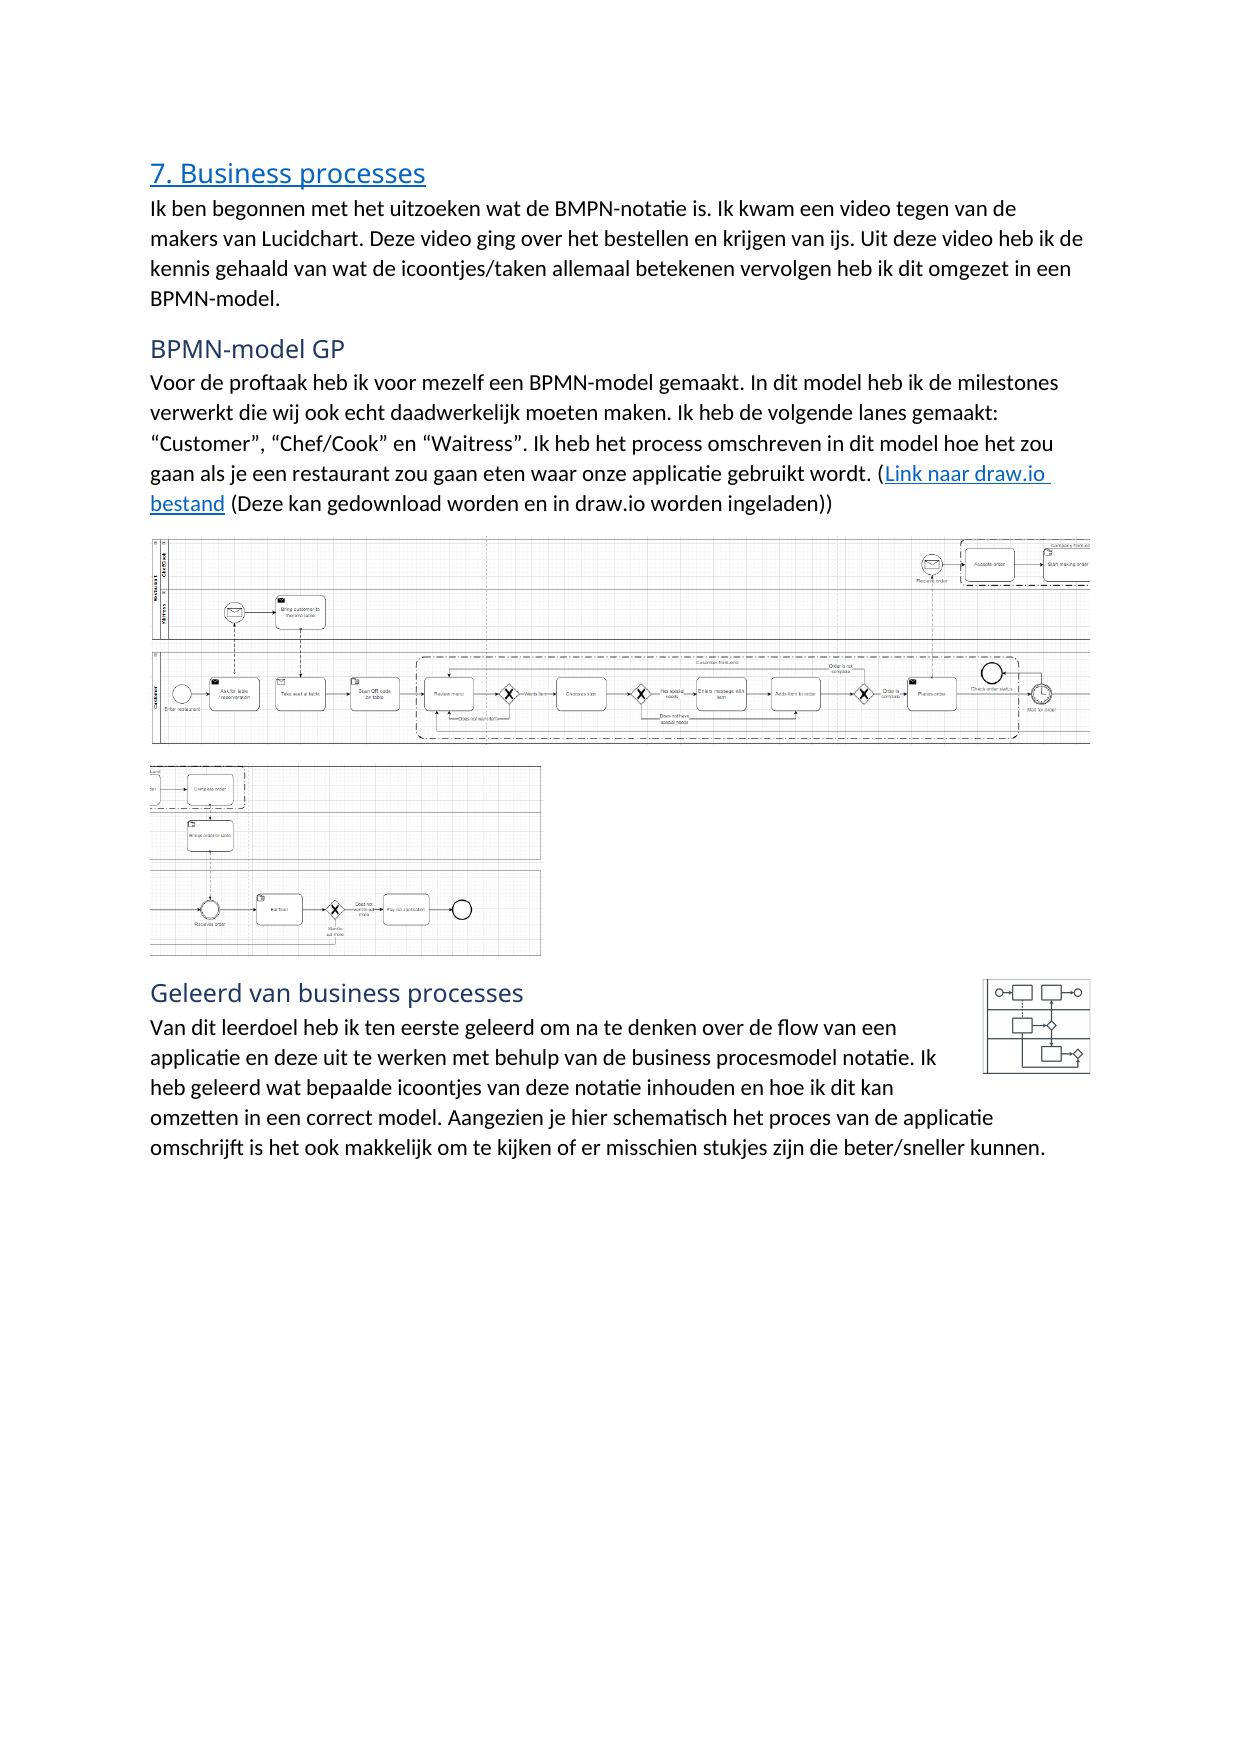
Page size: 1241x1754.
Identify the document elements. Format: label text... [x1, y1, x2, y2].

picture [150, 536, 1091, 745]
text Ik ben begonnen met het uitzoeken wat de BMPN-notatie is. Ik kwam een video tegen van de makers van Lucidchart. Deze video ging over het bestellen en krijgen van ijs. Uit deze video heb ik de kennis gehaald van wat de icoontjes/taken allemaal betekenen vervolgen heb ik dit omgezet in een BPMN-model. [150, 194, 1090, 313]
text Van dit leerdoel heb ik ten eerste geleerd om na te denken over de flow van een applicatie en deze uit te werken met behulp van de business procesmodel notatie. Ik heb geleerd wat bepaalde icoontjes van deze notatie inhouden en hoe ik dit kan omzetten in een correct model. Aangezien je hier schematisch het proces van de applicatie omschrijft is het ook makkelijk om te kijken of er misschien stukjes zijn die beter/sneller kunnen. [150, 1013, 1090, 1162]
subtitle BPMN-model GP [150, 331, 1090, 366]
subtitle 7. Business processes [150, 154, 1090, 191]
picture [982, 979, 1091, 1074]
subtitle Geleerd van business processes [150, 976, 1090, 1010]
picture [150, 763, 544, 957]
text Voor de proftaak heb ik voor mezelf een BPMN-model gemaakt. In dit model heb ik de milestones verwerkt die wij ook echt daadwerkelijk moeten maken. Ik heb de volgende lanes gemaakt: “Customer”, “Chef/Cook” en “Waitress”. Ik heb het process omschreven in dit model hoe het zou gaan als je een restaurant zou gaan eten waar onze applicatie gebruikt wordt. (Link naar draw.io bestand (Deze kan gedownload worden en in draw.io worden ingeladen)) [150, 368, 1090, 517]
